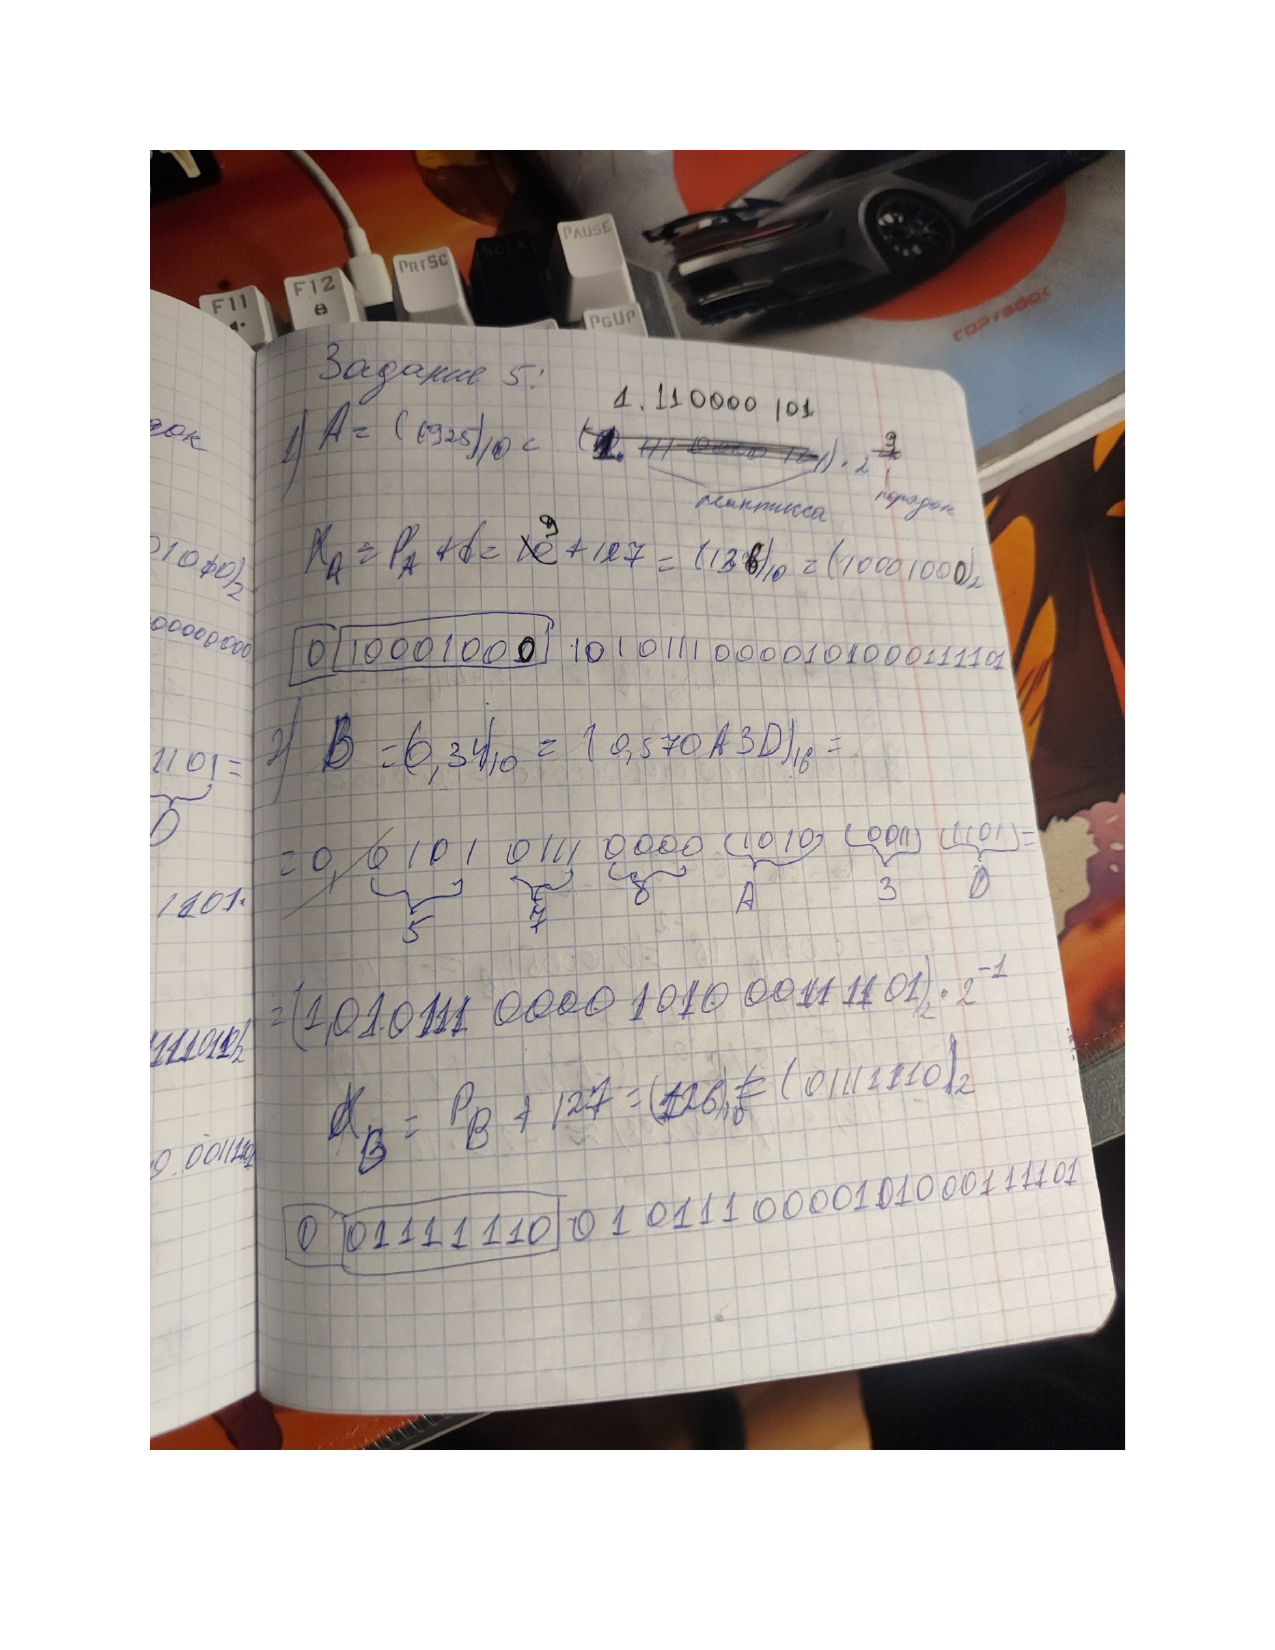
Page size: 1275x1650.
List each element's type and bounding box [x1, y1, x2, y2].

picture [150, 150, 1125, 1450]
